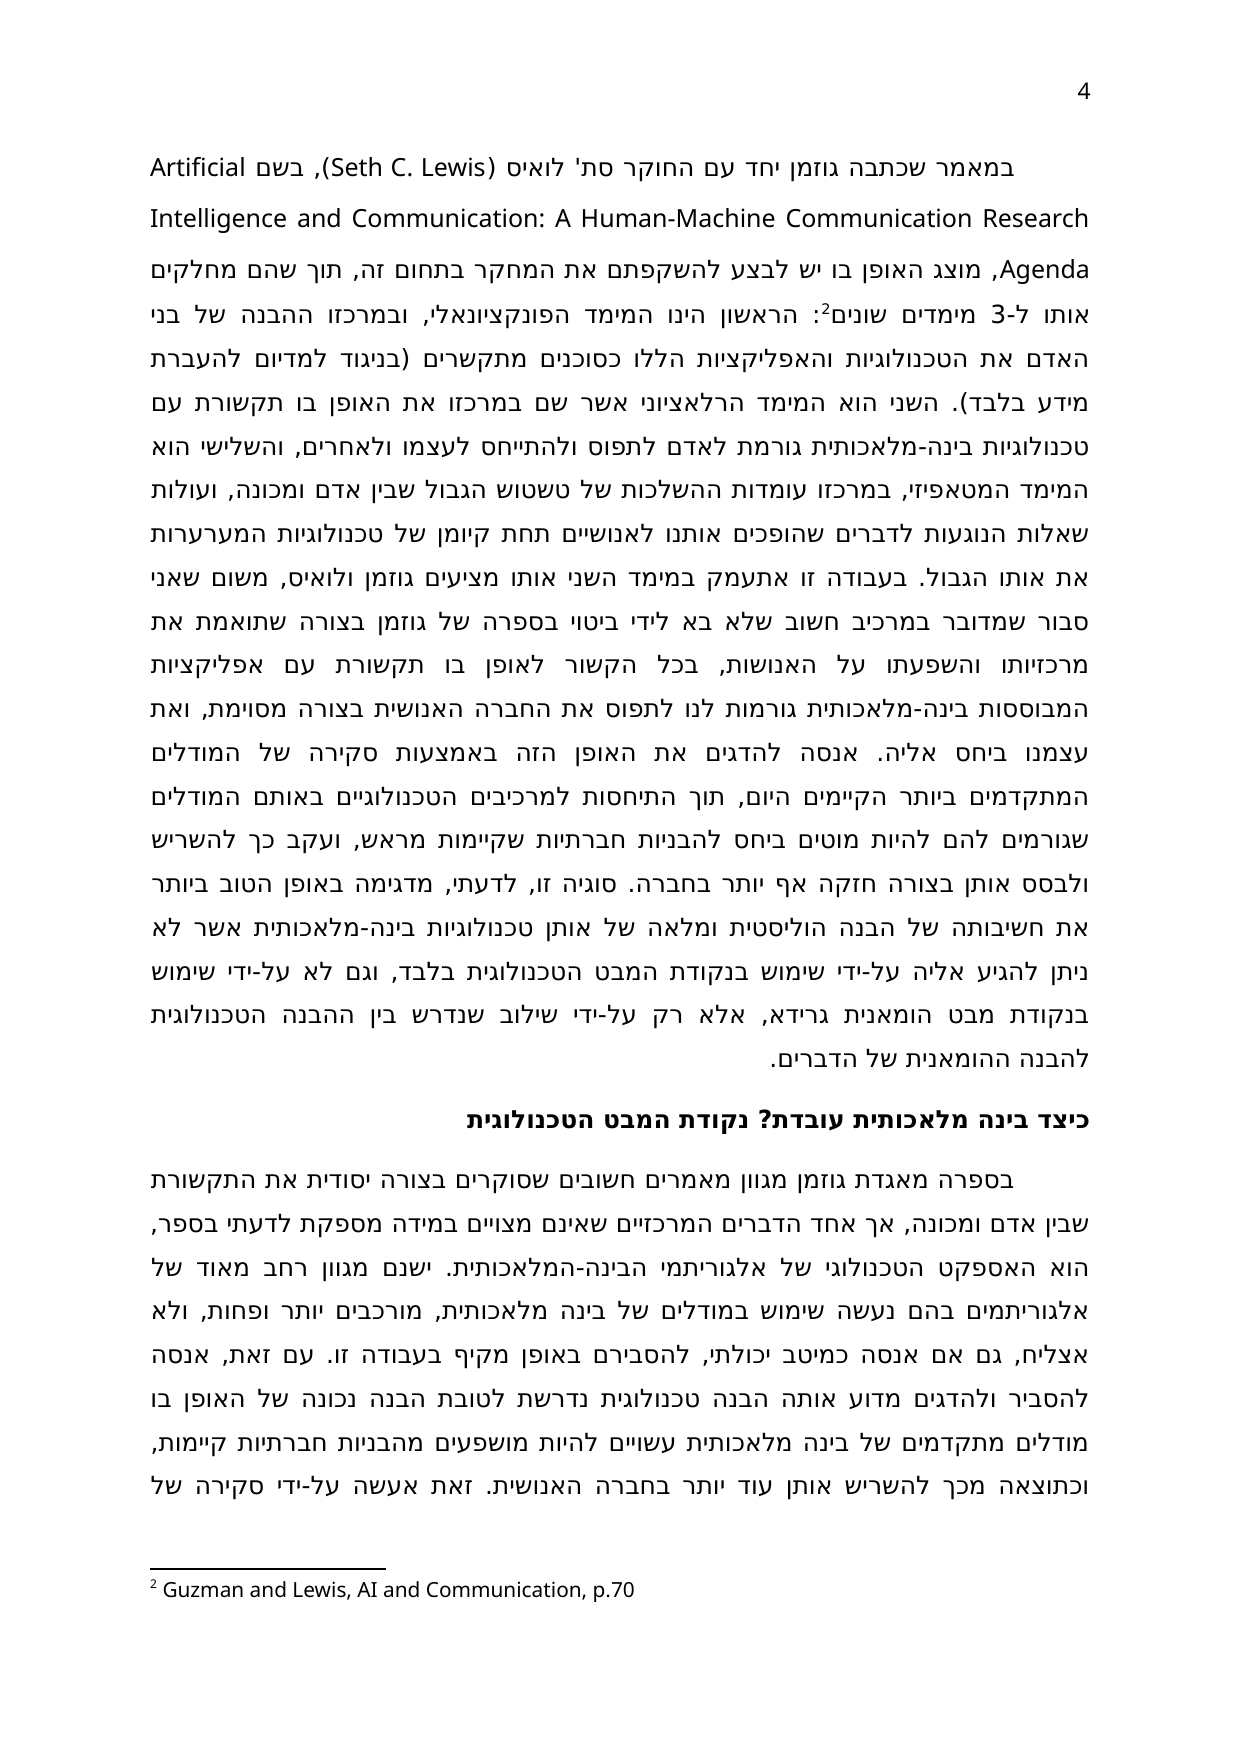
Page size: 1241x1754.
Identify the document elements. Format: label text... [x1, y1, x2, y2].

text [150, 1165, 1090, 1501]
text במאמר שכתבה גוזמן יחד עם החוקר סת' לואיס (Seth C. Lewis), בשם Artificial Intelligence and Communication: A Human-Machine Communication Research Agenda, מוצג האופן בו יש לבצע להשקפתם את המחקר בתחום זה, תוך שהם מחלקים אותו ל-3 מימדים שונים: הראשון הינו המימד הפונקציונאלי, ובמרכזו ההבנה של בני האדם את הטכנולוגיות והאפליקציות הללו כסוכנים מתקשרים (בניגוד למדיום להעברת מידע בלבד). השני הוא המימד הרלאציוני אשר שם במרכזו את האופן בו תקשורת עם טכנולוגיות בינה-מלאכותית גורמת לאדם לתפוס ולהתייחס לעצמו ולאחרים, והשלישי הוא המימד המטאפיזי, במרכזו עומדות ההשלכות של טשטוש הגבול שבין אדם ומכונה, ועולות שאלות הנוגעות לדברים שהופכים אותנו לאנושיים תחת קיומן של טכנולוגיות המערערות את אותו הגבול. בעבודה זו אתעמק במימד השני אותו מציעים גוזמן ולואיס, משום שאני סבור שמדובר במרכיב חשוב שלא בא לידי ביטוי בספרה של גוזמן בצורה שתואמת את מרכזיותו והשפעתו על האנושות, בכל הקשור לאופן בו תקשורת עם אפליקציות המבוססות בינה-מלאכותית גורמות לנו לתפוס את החברה האנושית בצורה מסוימת, ואת עצמנו ביחס אליה. אנסה להדגים את האופן הזה באמצעות סקירה של המודלים המתקדמים ביותר הקיימים היום, תוך התיחסות למרכיבים הטכנולוגיים באותם המודלים שגורמים להם להיות מוטים ביחס להבניות חברתיות שקיימות מראש, ועקב כך להשריש ולבסס אותן בצורה חזקה אף יותר בחברה. סוגיה זו, לדעתי, מדגימה באופן הטוב ביותר את חשיבותה של הבנה הוליסטית ומלאה של אותן טכנולוגיות בינה-מלאכותית אשר לא ניתן להגיע אליה על-ידי שימוש בנקודת המבט הטכנולוגית בלבד, וגם לא על-ידי שימוש בנקודת מבט הומאנית גרידא, אלא רק על-ידי שילוב שנדרש בין ההבנה הטכנולוגית להבנה ההומאנית של הדברים. [150, 150, 1090, 1074]
text כיצד בינה מלאכותית עובדת? נקודת המבט הטכנולוגית [150, 1105, 1090, 1134]
